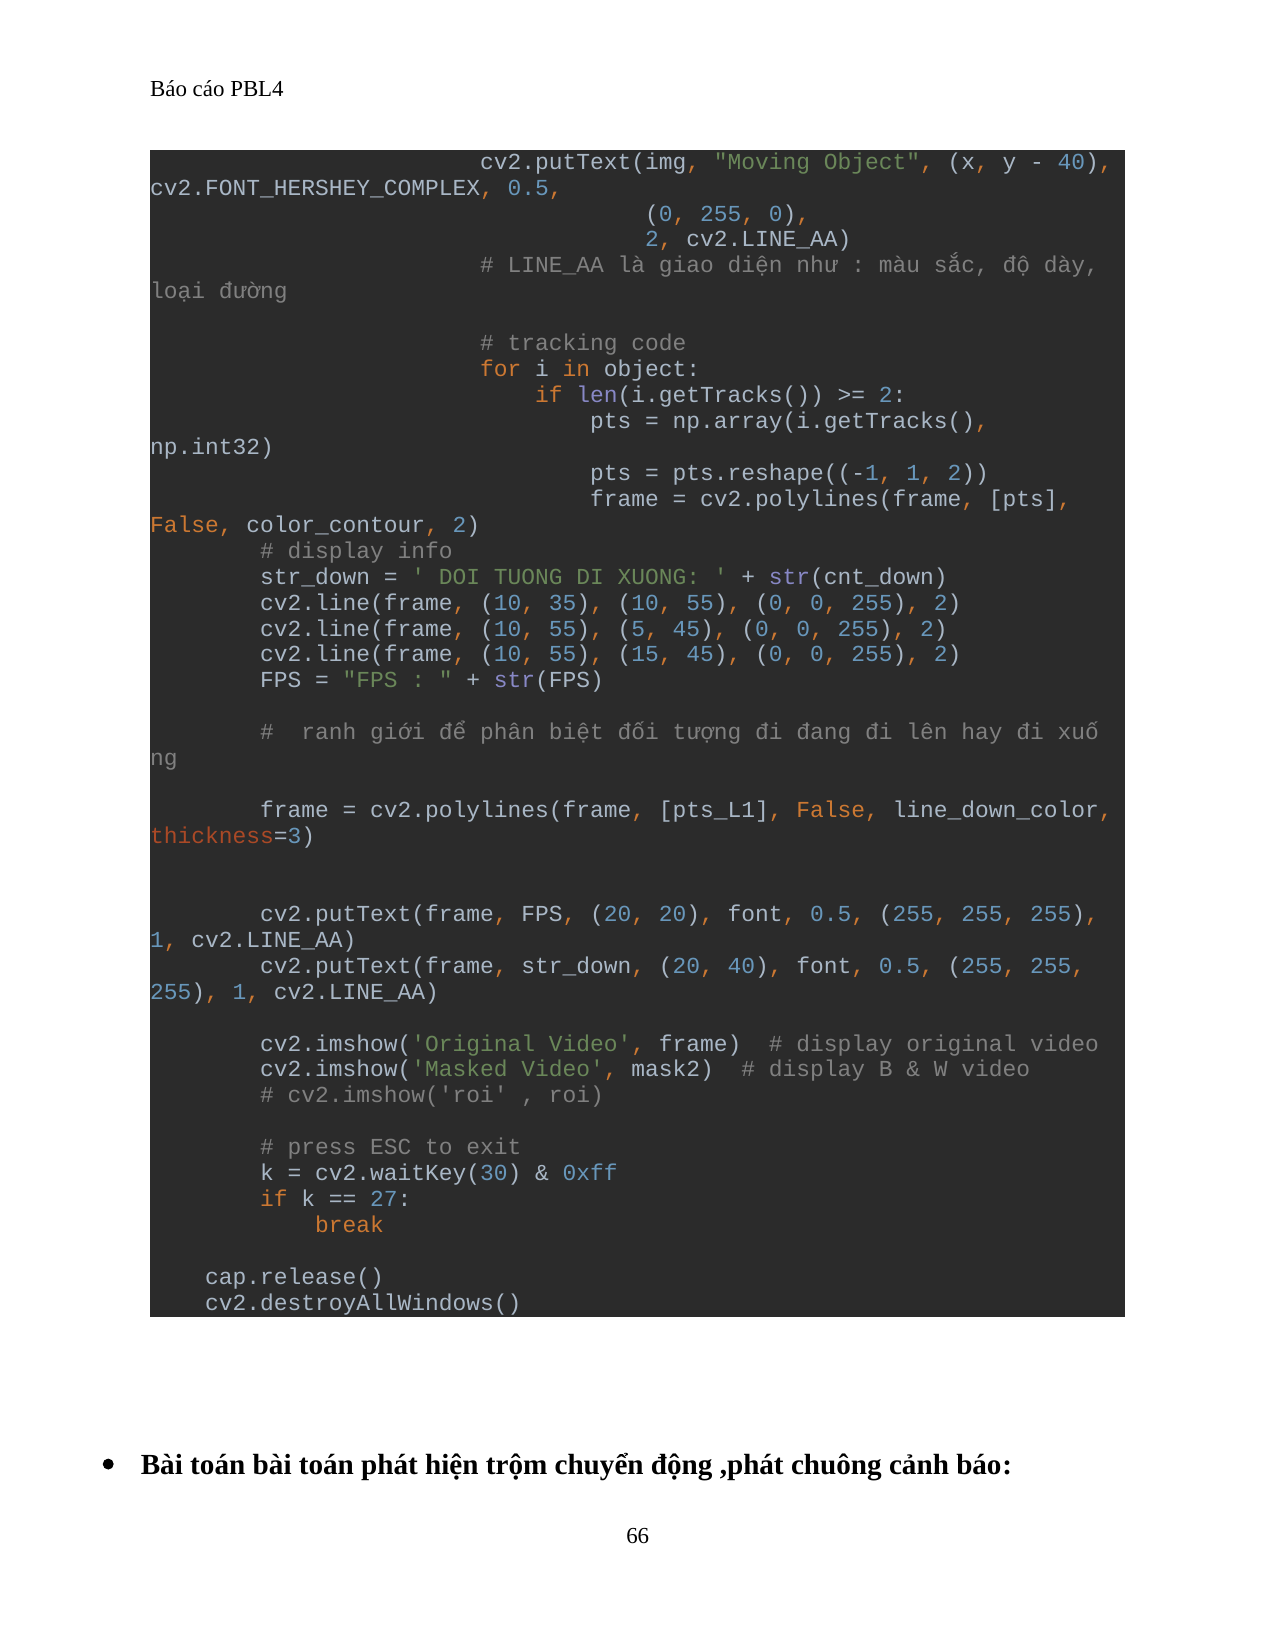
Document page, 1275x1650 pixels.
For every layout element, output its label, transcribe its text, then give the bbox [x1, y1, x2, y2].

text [150, 150, 1125, 1317]
list Bài toán bài toán phát hiện trộm chuyển động ,phát chuông cảnh báo: [103, 1447, 253, 1481]
list Bài toán bài toán phát hiện trộm chuyển động ,phát chuông cảnh báo: [1002, 1447, 1125, 1481]
